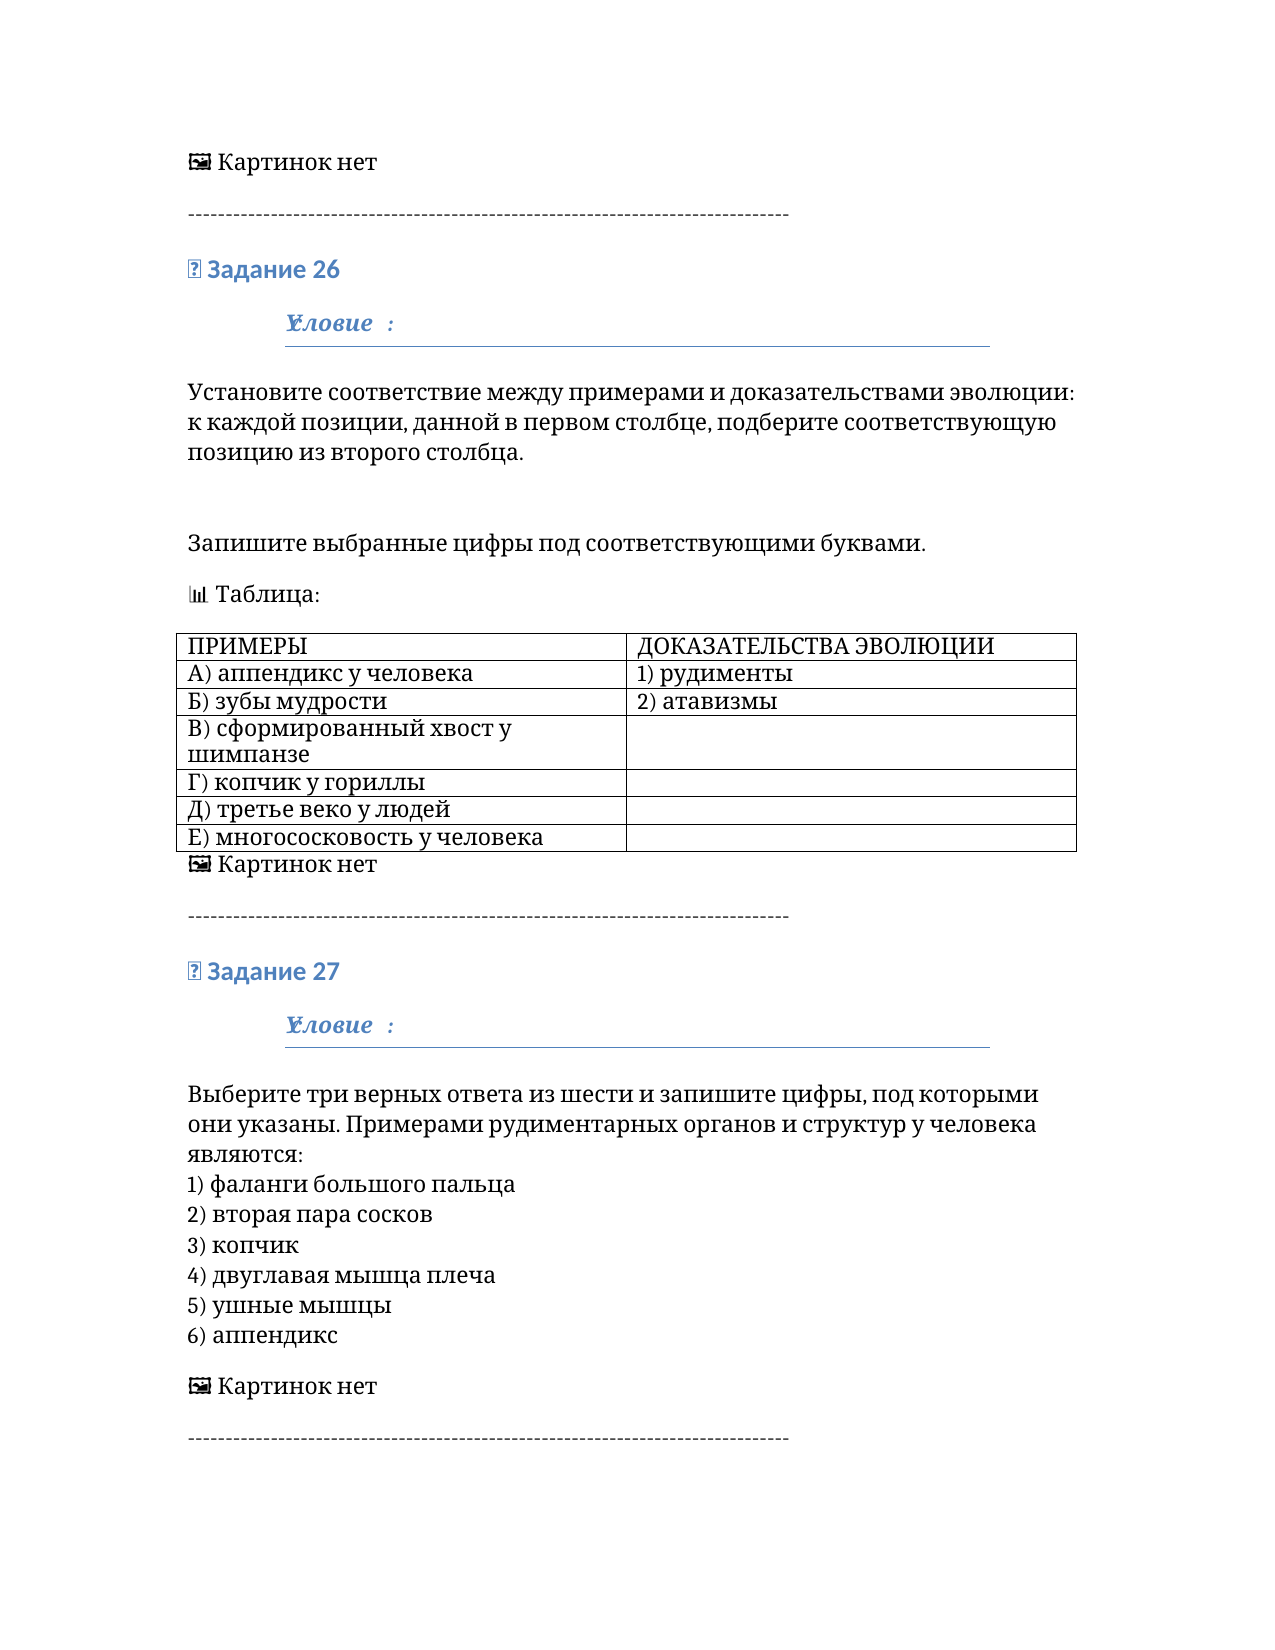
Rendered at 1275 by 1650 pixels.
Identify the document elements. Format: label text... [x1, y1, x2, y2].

table_cell [627, 825, 1076, 851]
table_cell Е) многососковость у человека [177, 825, 626, 851]
text 🔹 Условие: [285, 1013, 990, 1047]
subtitle 📘 Задание 27 [187, 954, 1087, 987]
subtitle 📘 Задание 26 [187, 252, 1087, 285]
text 📊 Таблица: [187, 582, 1087, 608]
table_cell Д) третье веко у людей [177, 797, 626, 823]
table_cell В) сформированный хвост у шимпанзе [177, 716, 626, 769]
table_cell А) аппендикс у человека [177, 661, 626, 687]
text 🖼 Картинок нет [187, 852, 1087, 878]
table_header ДОКАЗАТЕЛЬСТВА ЭВОЛЮЦИИ [627, 634, 1076, 660]
text Установите соответствие между примерами и доказательствами эволюции: к каждой позиции, данной в первом столбце, подберите соответствующую позицию из второго столбца. Запишите выбранные цифры под соответствующими буквами. [187, 379, 1087, 557]
table_cell Б) зубы мудрости [177, 689, 626, 715]
text Выберите три верных ответа из шести и запишите цифры, под которыми они указаны. Примерами рудиментарных органов и структур у человека являются: 1) фаланги большого пальца 2) вторая пара сосков 3) копчик 4) двуглавая мышца плеча 5) ушные мышцы 6) аппендикс [187, 1081, 1087, 1349]
table_cell Г) копчик у гориллы [177, 770, 626, 796]
text 🖼 Картинок нет [187, 1374, 1087, 1401]
text 🔹 Условие: [285, 311, 990, 346]
table_cell [627, 716, 1076, 769]
text -------------------------------------------------------------------------------- [187, 1425, 1087, 1452]
table_cell 1) рудименты [627, 661, 1076, 687]
table_cell 2) атавизмы [627, 689, 1076, 715]
table_header ПРИМЕРЫ [177, 634, 626, 660]
table_cell [627, 770, 1076, 796]
text -------------------------------------------------------------------------------- [187, 903, 1087, 929]
table_cell [627, 797, 1076, 823]
text 🖼 Картинок нет [187, 150, 1087, 176]
text -------------------------------------------------------------------------------- [187, 201, 1087, 227]
